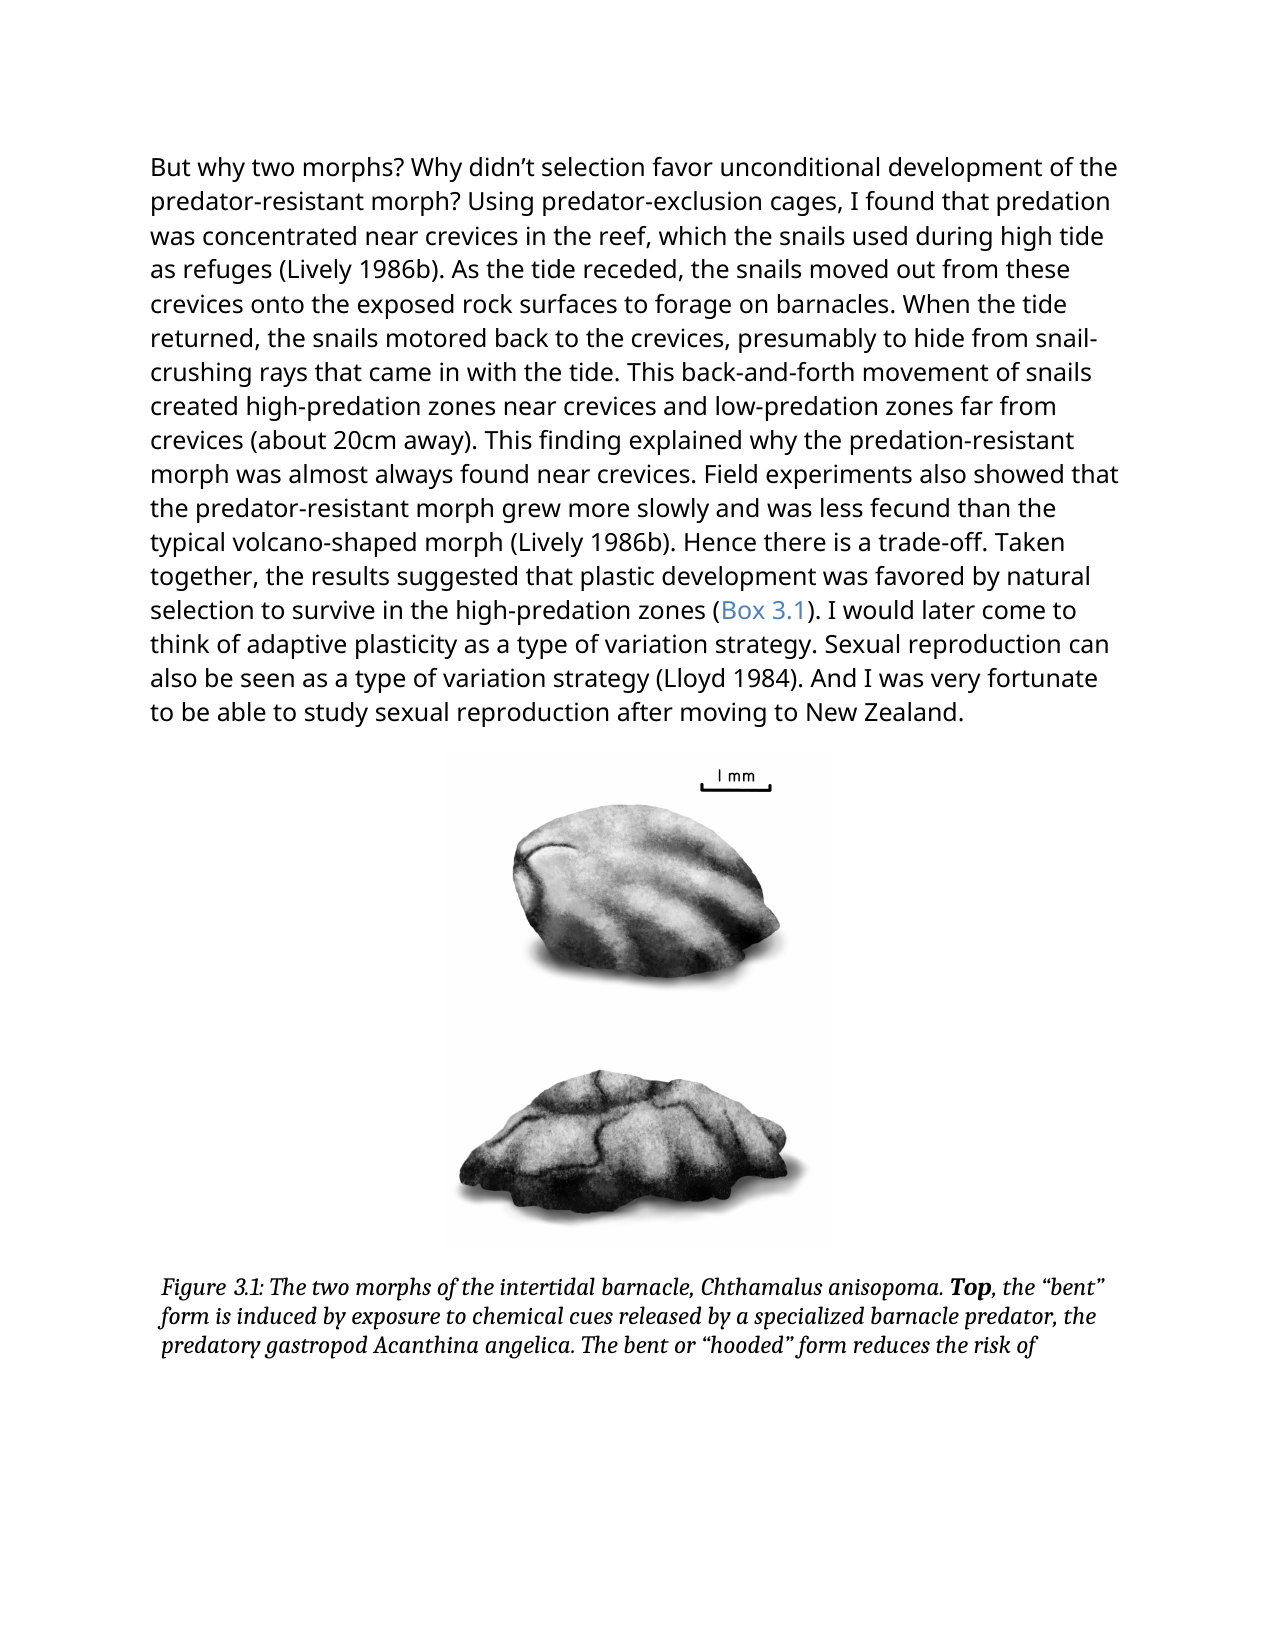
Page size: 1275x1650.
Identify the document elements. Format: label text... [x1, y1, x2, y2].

picture [442, 747, 833, 1253]
text But why two morphs? Why didn’t selection favor unconditional development of the predator-resistant morph? Using predator-exclusion cages, I found that predation was concentrated near crevices in the reef, which the snails used during high tide as refuges (Lively 1986b). As the tide receded, the snails moved out from these crevices onto the exposed rock surfaces to forage on barnacles. When the tide returned, the snails motored back to the crevices, presumably to hide from snail-crushing rays that came in with the tide. This back-and-forth movement of snails created high-predation zones near crevices and low-predation zones far from crevices (about 20cm away). This finding explained why the predation-resistant morph was almost always found near crevices. Field experiments also showed that the predator-resistant morph grew more slowly and was less fecund than the typical volcano-shaped morph (Lively 1986b). Hence there is a trade-off. Taken together, the results suggested that plastic development was favored by natural selection to survive in the high-predation zones (Box 3.1). I would later come to think of adaptive plasticity as a type of variation strategy. Sexual reproduction can also be seen as a type of variation strategy (Lloyd 1984). And I was very fortunate to be able to study sexual reproduction after moving to New Zealand. [150, 150, 1125, 729]
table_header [150, 748, 1125, 1359]
